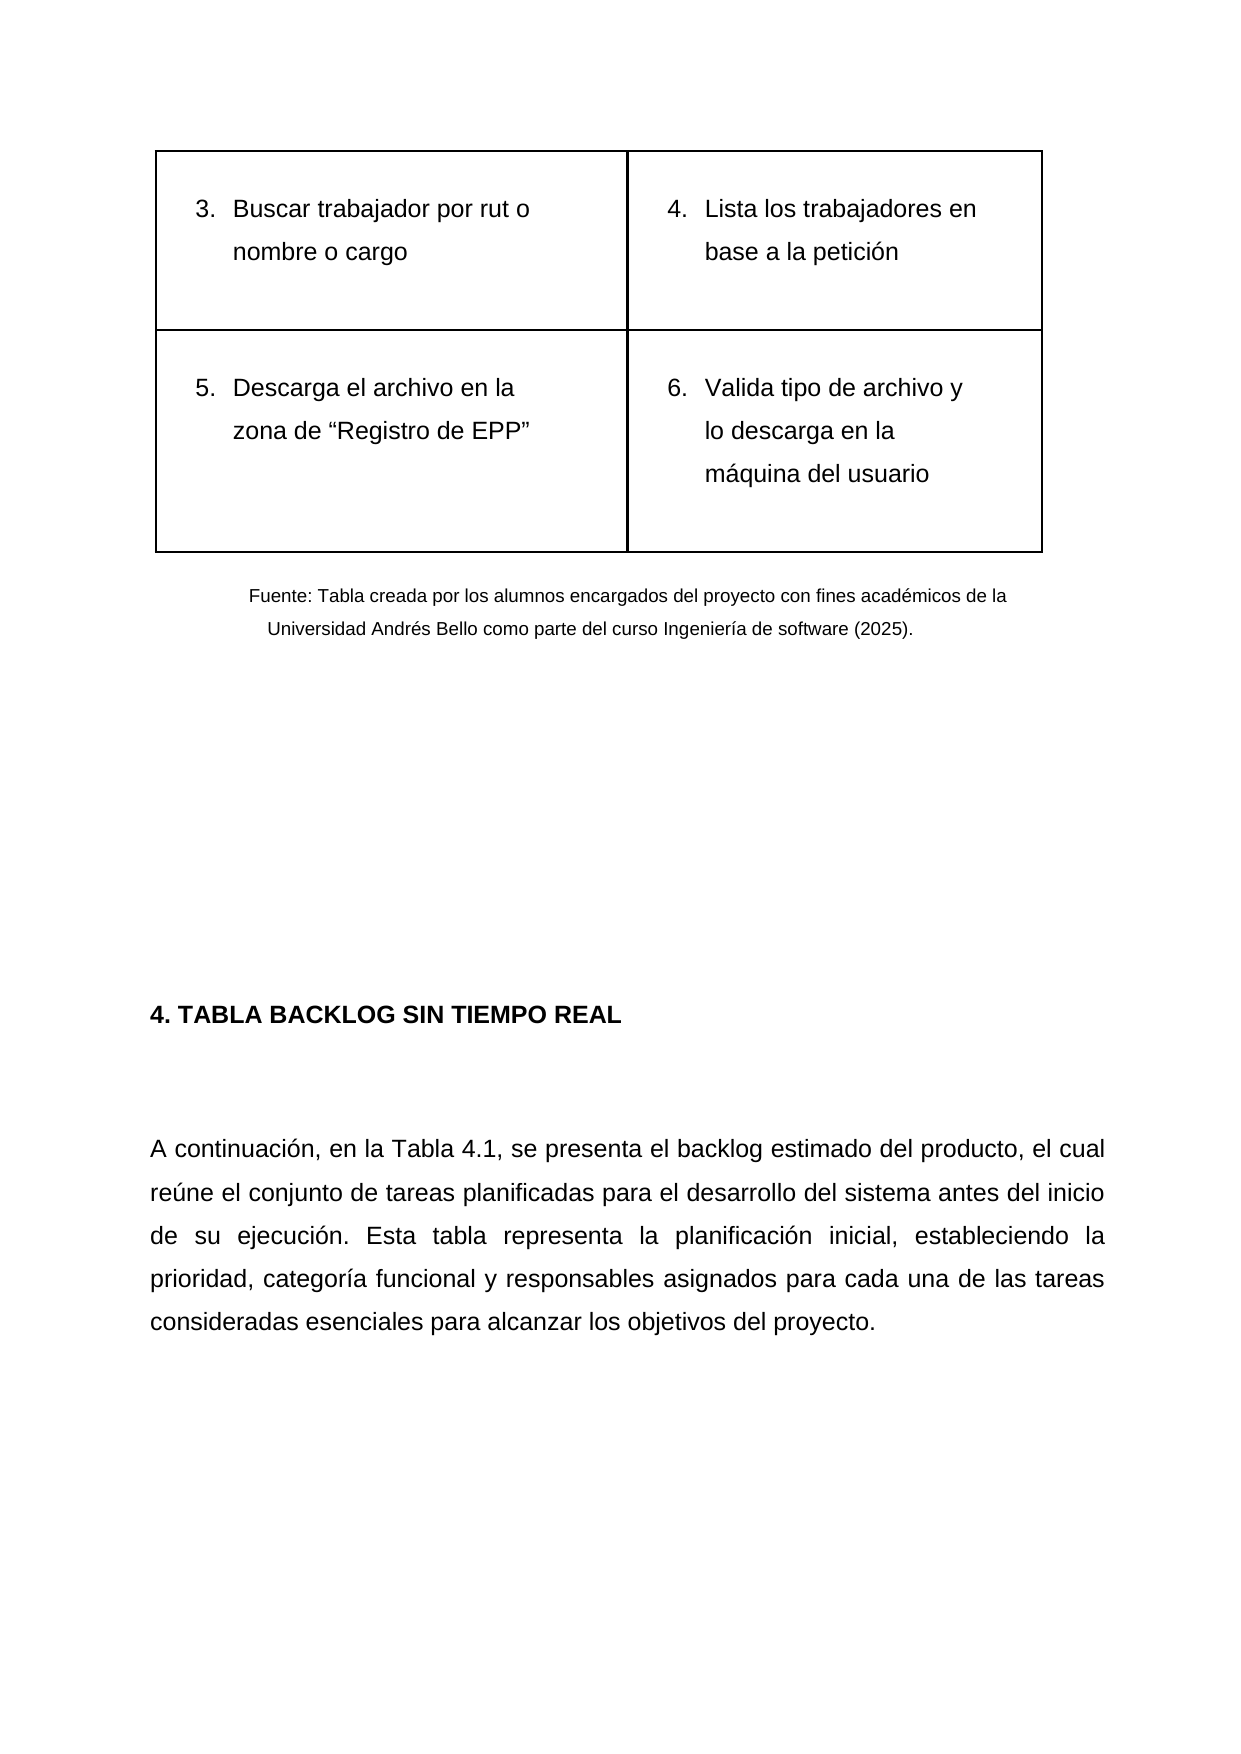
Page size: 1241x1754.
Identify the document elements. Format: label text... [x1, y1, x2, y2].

table_cell Valida tipo de archivo y lo descarga en la máquina del usuario [629, 331, 1041, 551]
table_cell Buscar trabajador por rut o nombre o cargo [157, 152, 626, 329]
text Fuente: Tabla creada por los alumnos encargados del proyecto con fines académicos de la Universidad Andrés Bello como parte del curso Ingeniería de software (2025). [150, 585, 1030, 639]
subtitle 4. TABLA BACKLOG SIN TIEMPO REAL [150, 1000, 1107, 1029]
text A continuación, en la Tabla 4.1, se presenta el backlog estimado del producto, el cual reúne el conjunto de tareas planificadas para el desarrollo del sistema antes del inicio de su ejecución. Esta tabla representa la planificación inicial, estableciendo la prioridad, categoría funcional y responsables asignados para cada una de las tareas consideradas esenciales para alcanzar los objetivos del proyecto. [150, 1134, 1107, 1336]
table_cell Descarga el archivo en la zona de “Registro de EPP” [157, 331, 626, 551]
table_cell Lista los trabajadores en base a la petición [629, 152, 1041, 329]
